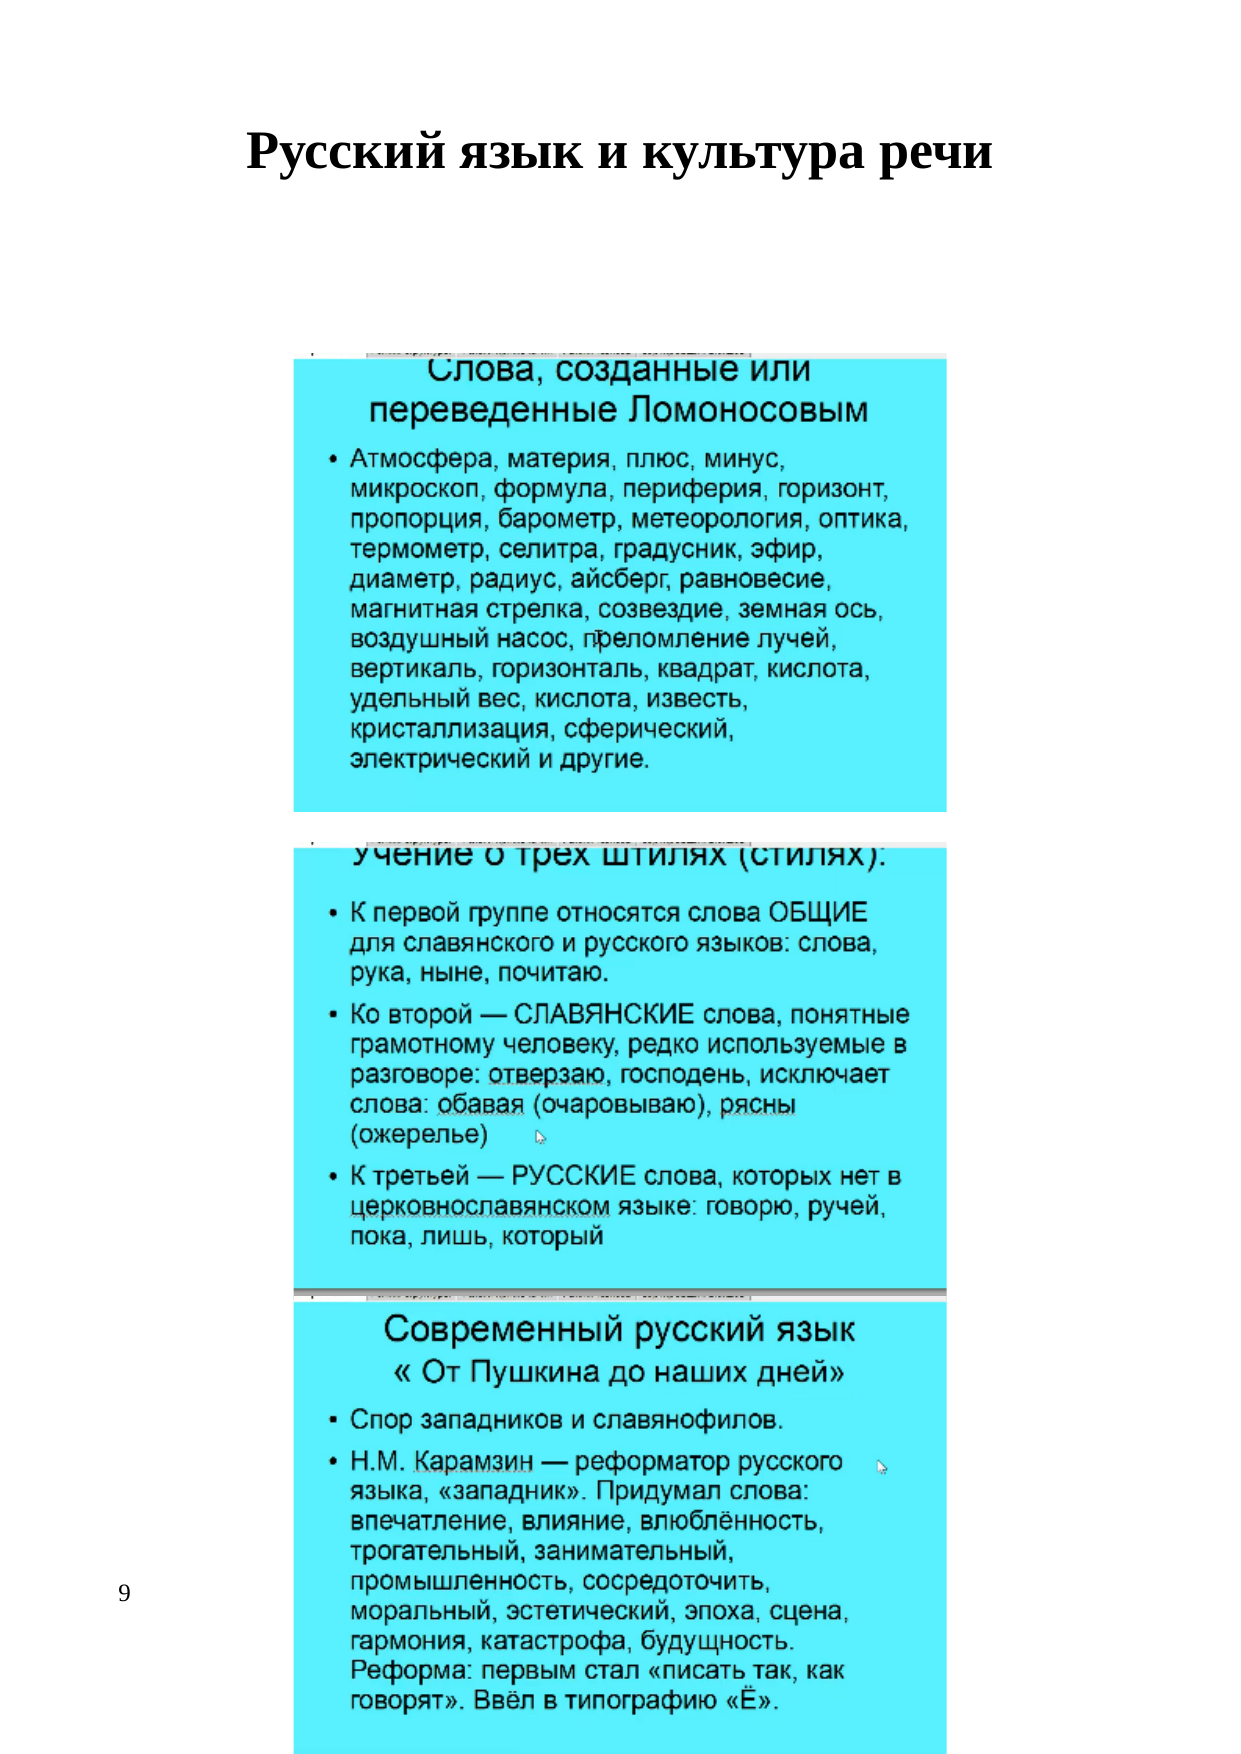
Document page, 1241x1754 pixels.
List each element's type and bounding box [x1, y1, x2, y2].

picture [293, 842, 947, 1754]
picture [293, 353, 947, 812]
